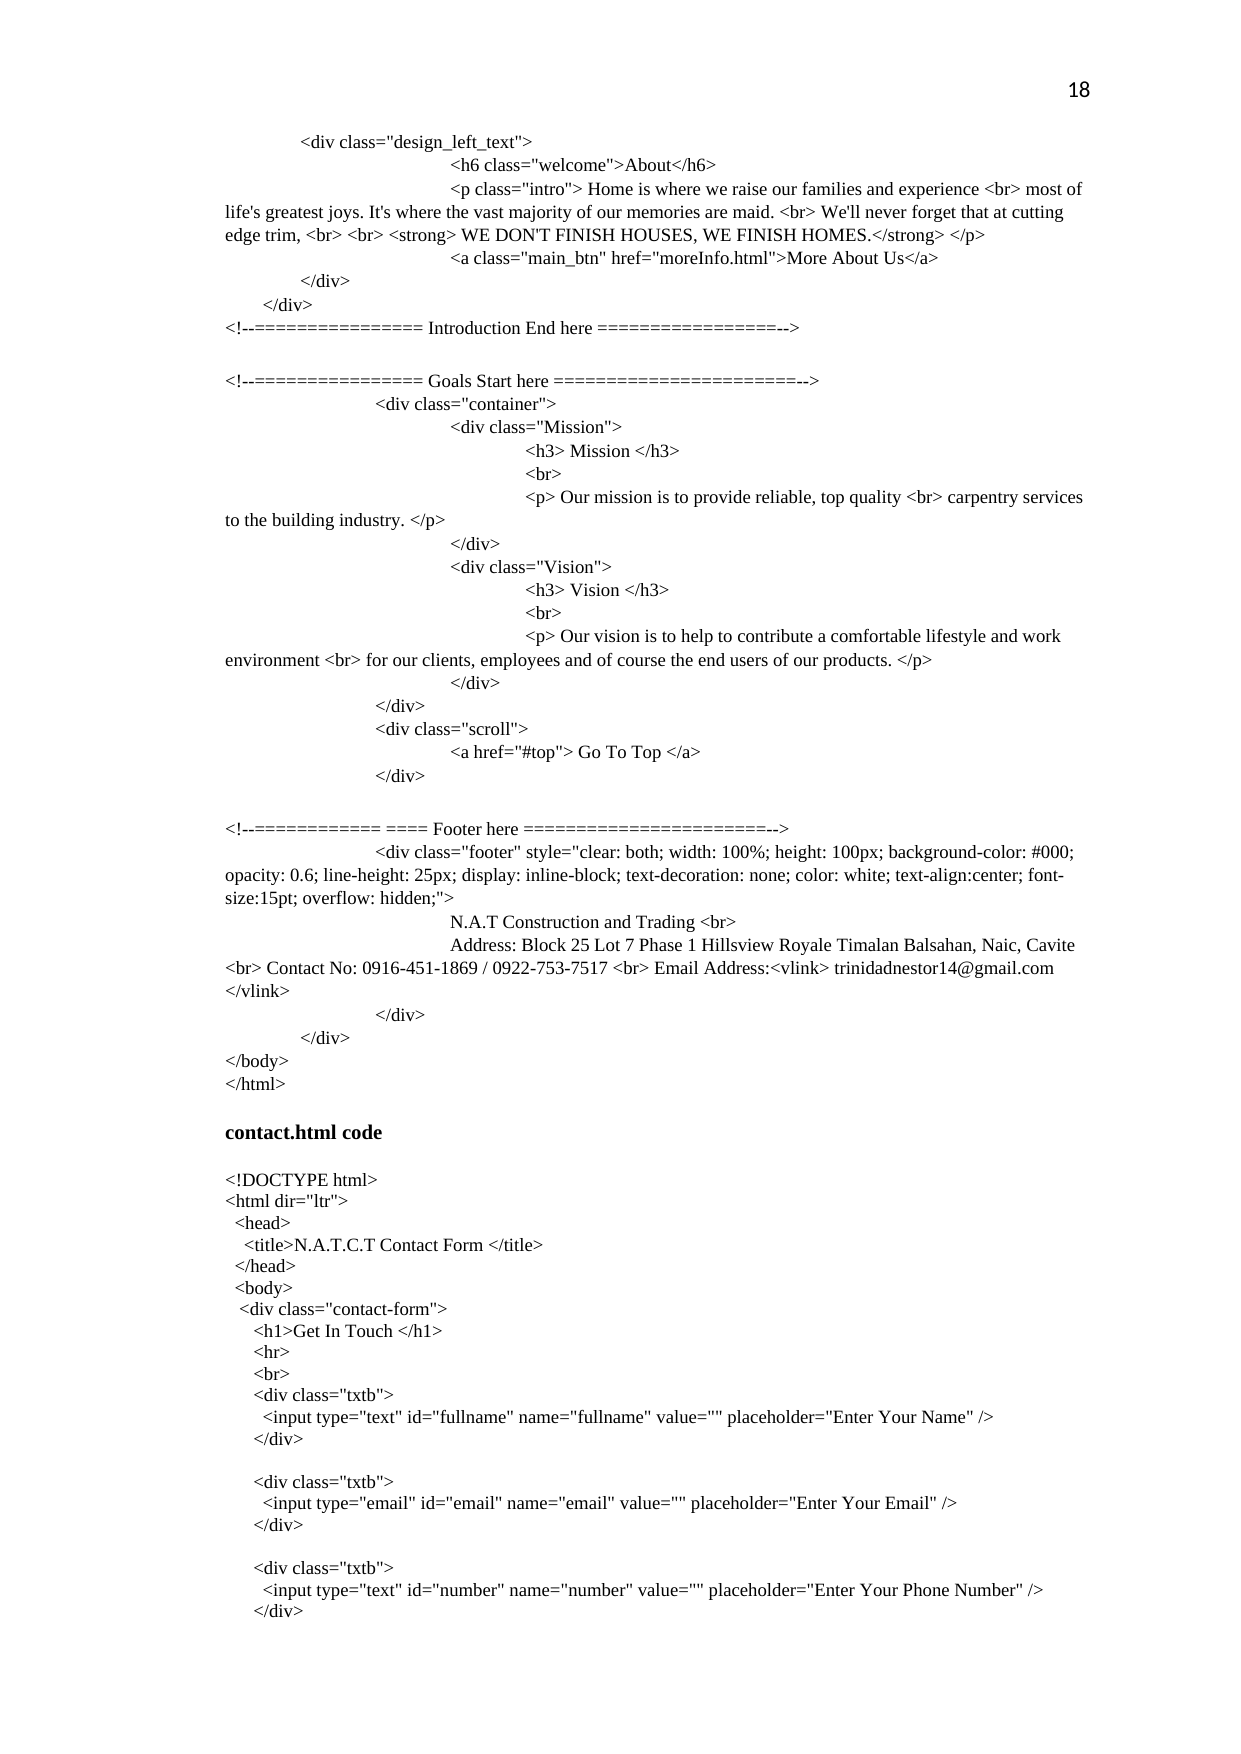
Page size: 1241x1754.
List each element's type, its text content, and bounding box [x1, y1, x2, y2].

text </div> [225, 294, 1090, 315]
text <input type="email" id="email" name="email" value="" placeholder="Enter Your Email" /> [225, 1492, 1090, 1514]
text <input type="text" id="number" name="number" value="" placeholder="Enter Your Phone Number" /> [225, 1578, 1090, 1600]
text <!--================ Goals Start here =======================--> [225, 370, 1090, 391]
text <input type="text" id="fullname" name="fullname" value="" placeholder="Enter Your Name" /> [225, 1406, 1090, 1427]
text <h3> Vision </h3> [225, 579, 1090, 600]
text <a class="main_btn" href="moreInfo.html">More About Us</a> [225, 247, 1090, 269]
text </div> [225, 270, 1090, 292]
text <!DOCTYPE html> [225, 1169, 1090, 1190]
text contact.html code [225, 1119, 1090, 1144]
text </head> [225, 1255, 1090, 1277]
text <h3> Mission </h3> [225, 439, 1090, 461]
text </div> [225, 532, 1090, 554]
text <body> [225, 1277, 1090, 1298]
text </html> [225, 1073, 1090, 1095]
text </div> [225, 1003, 1090, 1025]
text <div class="scroll"> [225, 718, 1090, 740]
text </div> [225, 1027, 1090, 1048]
text N.A.T Construction and Trading <br> [225, 911, 1090, 932]
text <div class="Mission"> [225, 416, 1090, 438]
text <h6 class="welcome">About</h6> [225, 154, 1090, 176]
text <p> Our mission is to provide reliable, top quality <br> carpentry services to the building industry. </p> [225, 486, 1090, 531]
text <br> [225, 602, 1090, 624]
text Address: Block 25 Lot 7 Phase 1 Hillsview Royale Timalan Balsahan, Naic, Cavite <br> Contact No: 0916-451-1869 / 0922-753-7517 <br> Email Address:<vlink> trinidadnestor14@gmail.com </vlink> [225, 934, 1090, 1002]
text </div> [225, 765, 1090, 786]
text <div class="txtb"> [225, 1384, 1090, 1406]
text <h1>Get In Touch </h1> [225, 1320, 1090, 1341]
text </div> [225, 672, 1090, 693]
text <a href="#top"> Go To Top </a> [225, 741, 1090, 763]
text <div class="design_left_text"> [225, 131, 1090, 153]
text </body> [225, 1050, 1090, 1071]
text </div> [225, 1600, 1090, 1622]
text <div class="footer" style="clear: both; width: 100%; height: 100px; background-color: #000; opacity: 0.6; line-height: 25px; display: inline-block; text-decoration: none; color: white; text-align:center; font-size:15pt; overflow: hidden;"> [225, 841, 1090, 909]
text <div class="txtb"> [225, 1557, 1090, 1578]
text <div class="contact-form"> [225, 1298, 1090, 1320]
text <p class="intro"> Home is where we raise our families and experience <br> most of life's greatest joys. It's where the vast majority of our memories are maid. <br> We'll never forget that at cutting edge trim, <br> <br> <strong> WE DON'T FINISH HOUSES, WE FINISH HOMES.</strong> </p> [225, 177, 1090, 246]
text <!--================ Introduction End here =================--> [225, 317, 1090, 338]
text <div class="container"> [225, 393, 1090, 414]
text </div> [225, 1427, 1090, 1449]
text </div> [225, 1514, 1090, 1535]
text <br> [225, 463, 1090, 484]
text <!--============ ==== Footer here =======================--> [225, 818, 1090, 839]
text <html dir="ltr"> [225, 1190, 1090, 1212]
text <p> Our vision is to help to contribute a comfortable lifestyle and work environment <br> for our clients, employees and of course the end users of our products. </p> [225, 625, 1090, 670]
text <head> [225, 1212, 1090, 1233]
text </div> [225, 695, 1090, 717]
text <div class="Vision"> [225, 556, 1090, 577]
text <hr> [225, 1341, 1090, 1363]
text <br> [225, 1363, 1090, 1384]
text <div class="txtb"> [225, 1471, 1090, 1492]
text <title>N.A.T.C.T Contact Form </title> [225, 1233, 1090, 1255]
